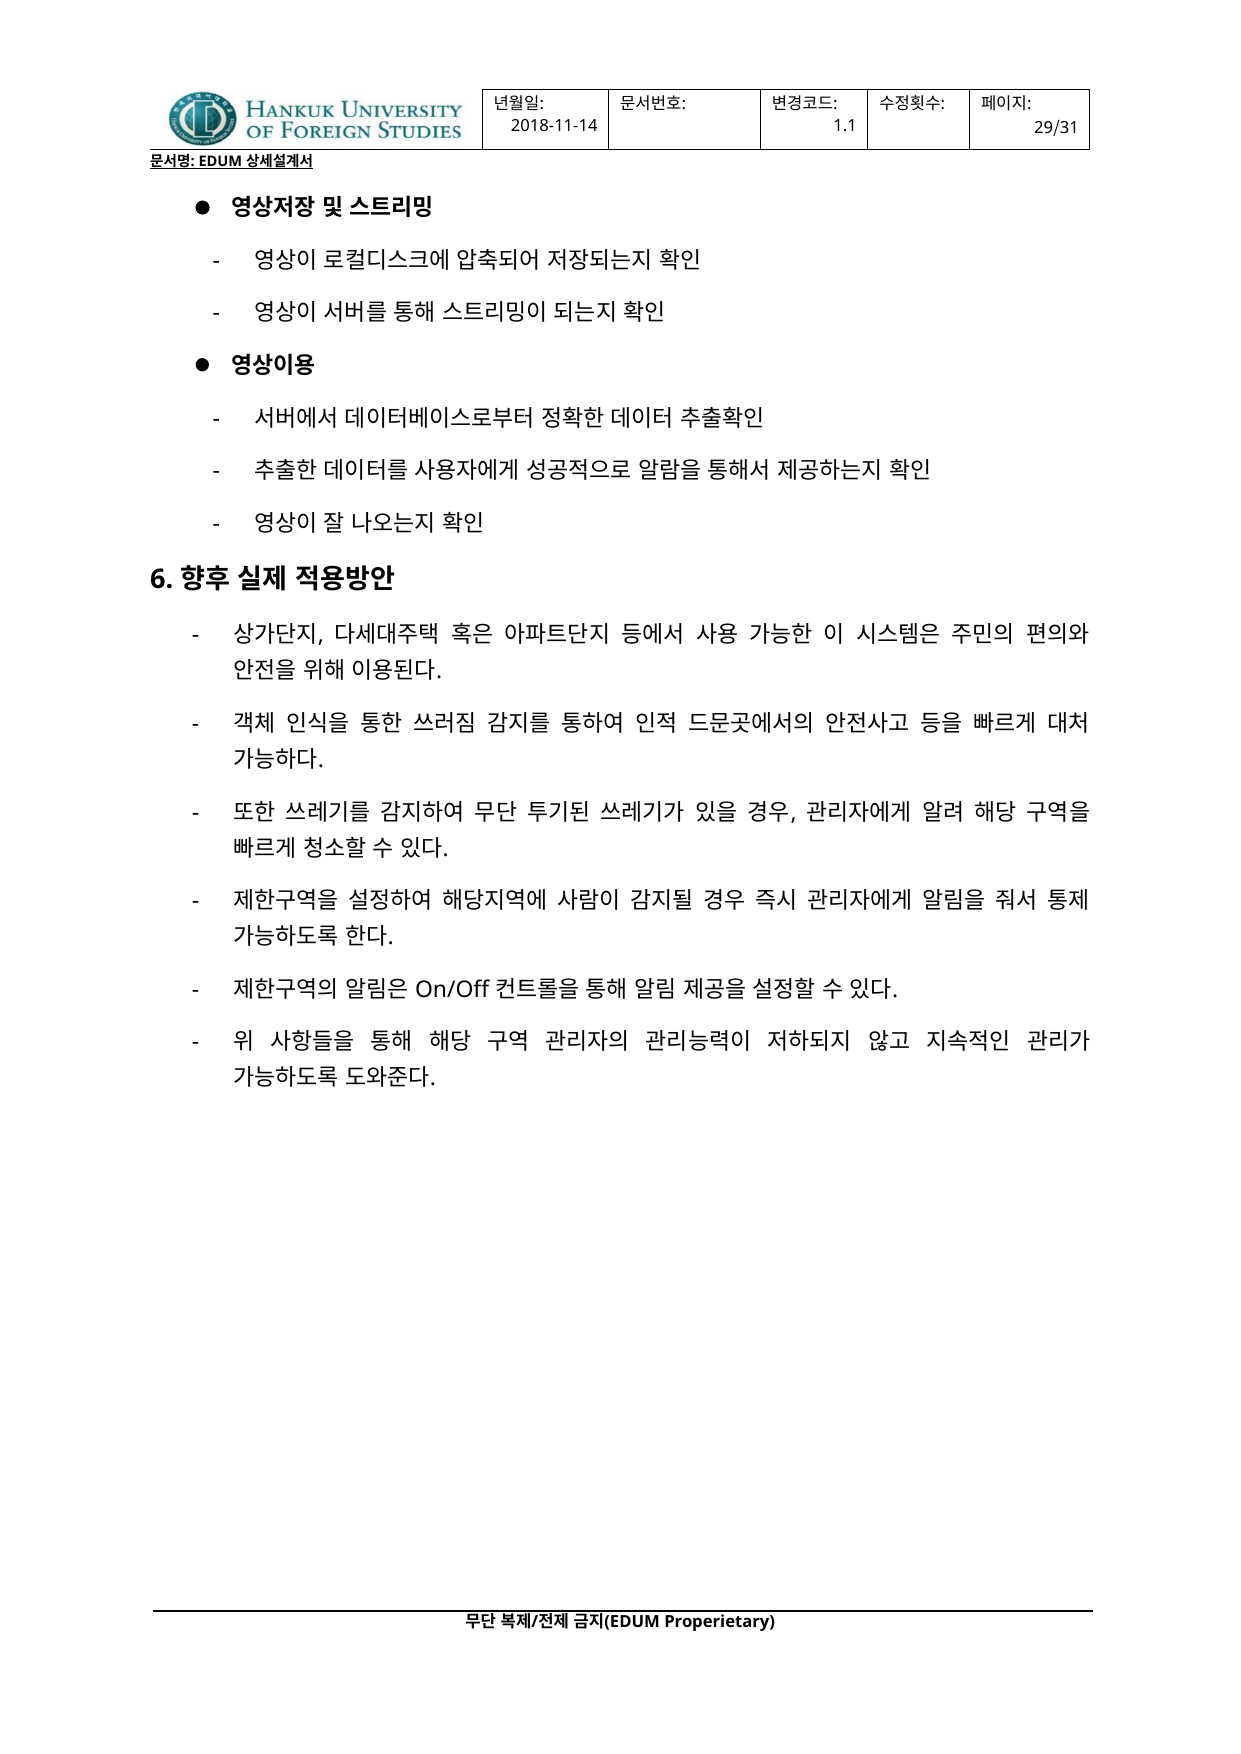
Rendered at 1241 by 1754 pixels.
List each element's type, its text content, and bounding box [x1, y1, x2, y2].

list 영상이 서버를 통해 스트리밍이 되는지 확인 [212, 294, 1090, 328]
list 또한 쓰레기를 감지하여 무단 투기된 쓰레기가 있을 경우, 관리자에게 알려 해당 구역을 빠르게 청소할 수 있다. [192, 793, 1090, 863]
list 상가단지, 다세대주택 혹은 아파트단지 등에서 사용 가능한 이 시스템은 주민의 편의와 안전을 위해 이용된다. [192, 616, 1090, 686]
list 영상이 잘 나오는지 확인 [212, 504, 1090, 538]
list 영상저장 및 스트리밍 [194, 189, 1090, 222]
text 6. 향후 실제 적용방안 [150, 557, 1090, 597]
list 추출한 데이터를 사용자에게 성공적으로 알람을 통해서 제공하는지 확인 [212, 452, 1090, 485]
picture [161, 89, 470, 149]
list 영상이용 [194, 347, 1090, 380]
list 위 사항들을 통해 해당 구역 관리자의 관리능력이 저하되지 않고 지속적인 관리가 가능하도록 도와준다. [192, 1023, 1090, 1092]
list 영상이 로컬디스크에 압축되어 저장되는지 확인 [212, 242, 1090, 275]
list 서버에서 데이터베이스로부터 정확한 데이터 추출확인 [212, 399, 1090, 433]
list 제한구역을 설정하여 해당지역에 사람이 감지될 경우 즉시 관리자에게 알림을 줘서 통제 가능하도록 한다. [192, 882, 1090, 951]
list 객체 인식을 통한 쓰러짐 감지를 통하여 인적 드문곳에서의 안전사고 등을 빠르게 대처 가능하다. [192, 705, 1090, 774]
list 제한구역의 알림은 On/Off 컨트롤을 통해 알림 제공을 설정할 수 있다. [192, 971, 1090, 1004]
